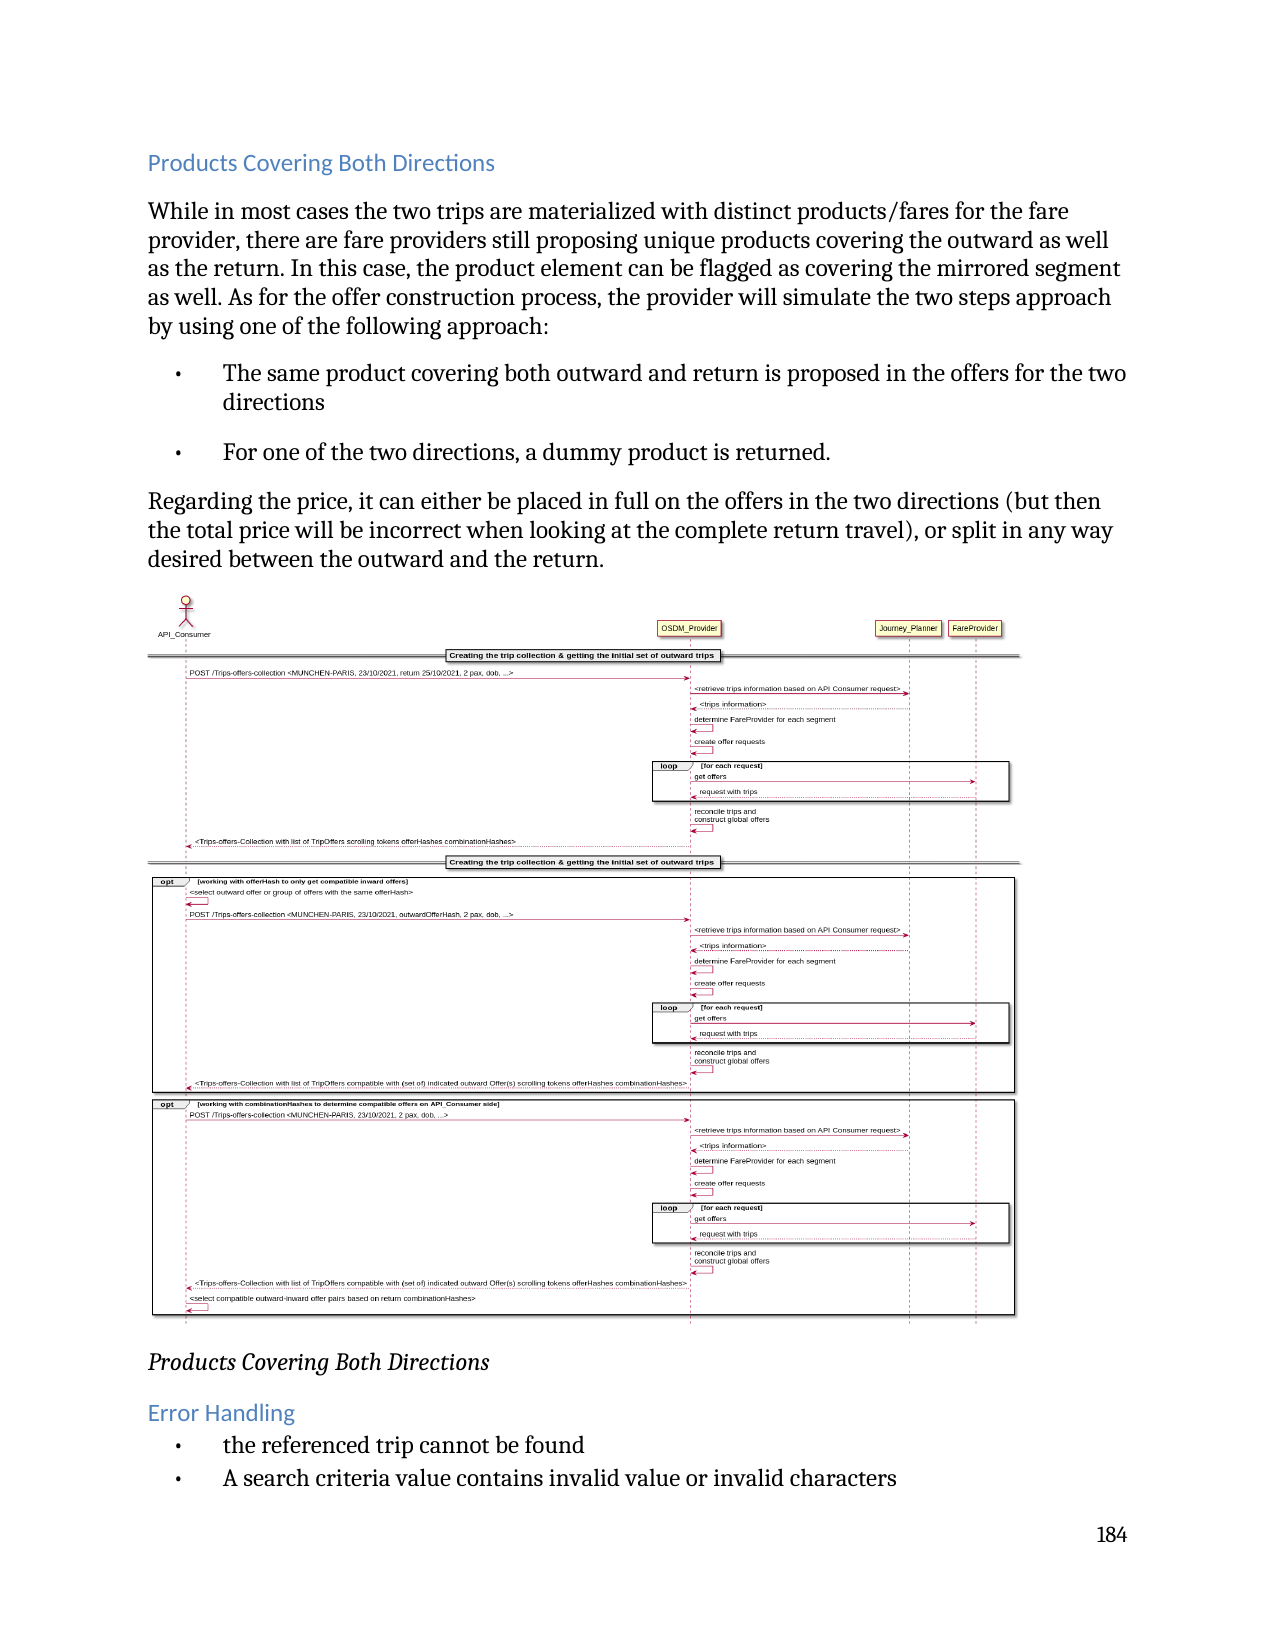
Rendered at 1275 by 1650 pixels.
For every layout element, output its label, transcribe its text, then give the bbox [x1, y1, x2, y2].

text While in most cases the two trips are materialized with distinct products/fares for the fare provider, there are fare providers still proposing unique products covering the outward as well as the return. In this case, the product element can be flagged as covering the mirrored segment as well. As for the offer construction process, the provider will simulate the two steps approach by using one of the following approach: [148, 197, 1127, 341]
list the referenced trip cannot be found [173, 1431, 1127, 1460]
subtitle Error Handling [148, 1397, 1127, 1428]
list A search criteria value contains invalid value or invalid characters [173, 1464, 1127, 1493]
picture [147, 592, 1023, 1327]
text Regarding the price, it can either be placed in full on the offers in the two directions (but then the total price will be incorrect when looking at the complete return travel), or split in any way desired between the outward and the return. [148, 487, 1127, 573]
text Products Covering Both Directions [148, 1348, 1127, 1376]
list For one of the two directions, a dummy product is returned. [173, 438, 1127, 466]
subtitle Products Covering Both Directions [148, 148, 1127, 178]
list The same product covering both outward and return is proposed in the offers for the two directions [173, 359, 1127, 417]
